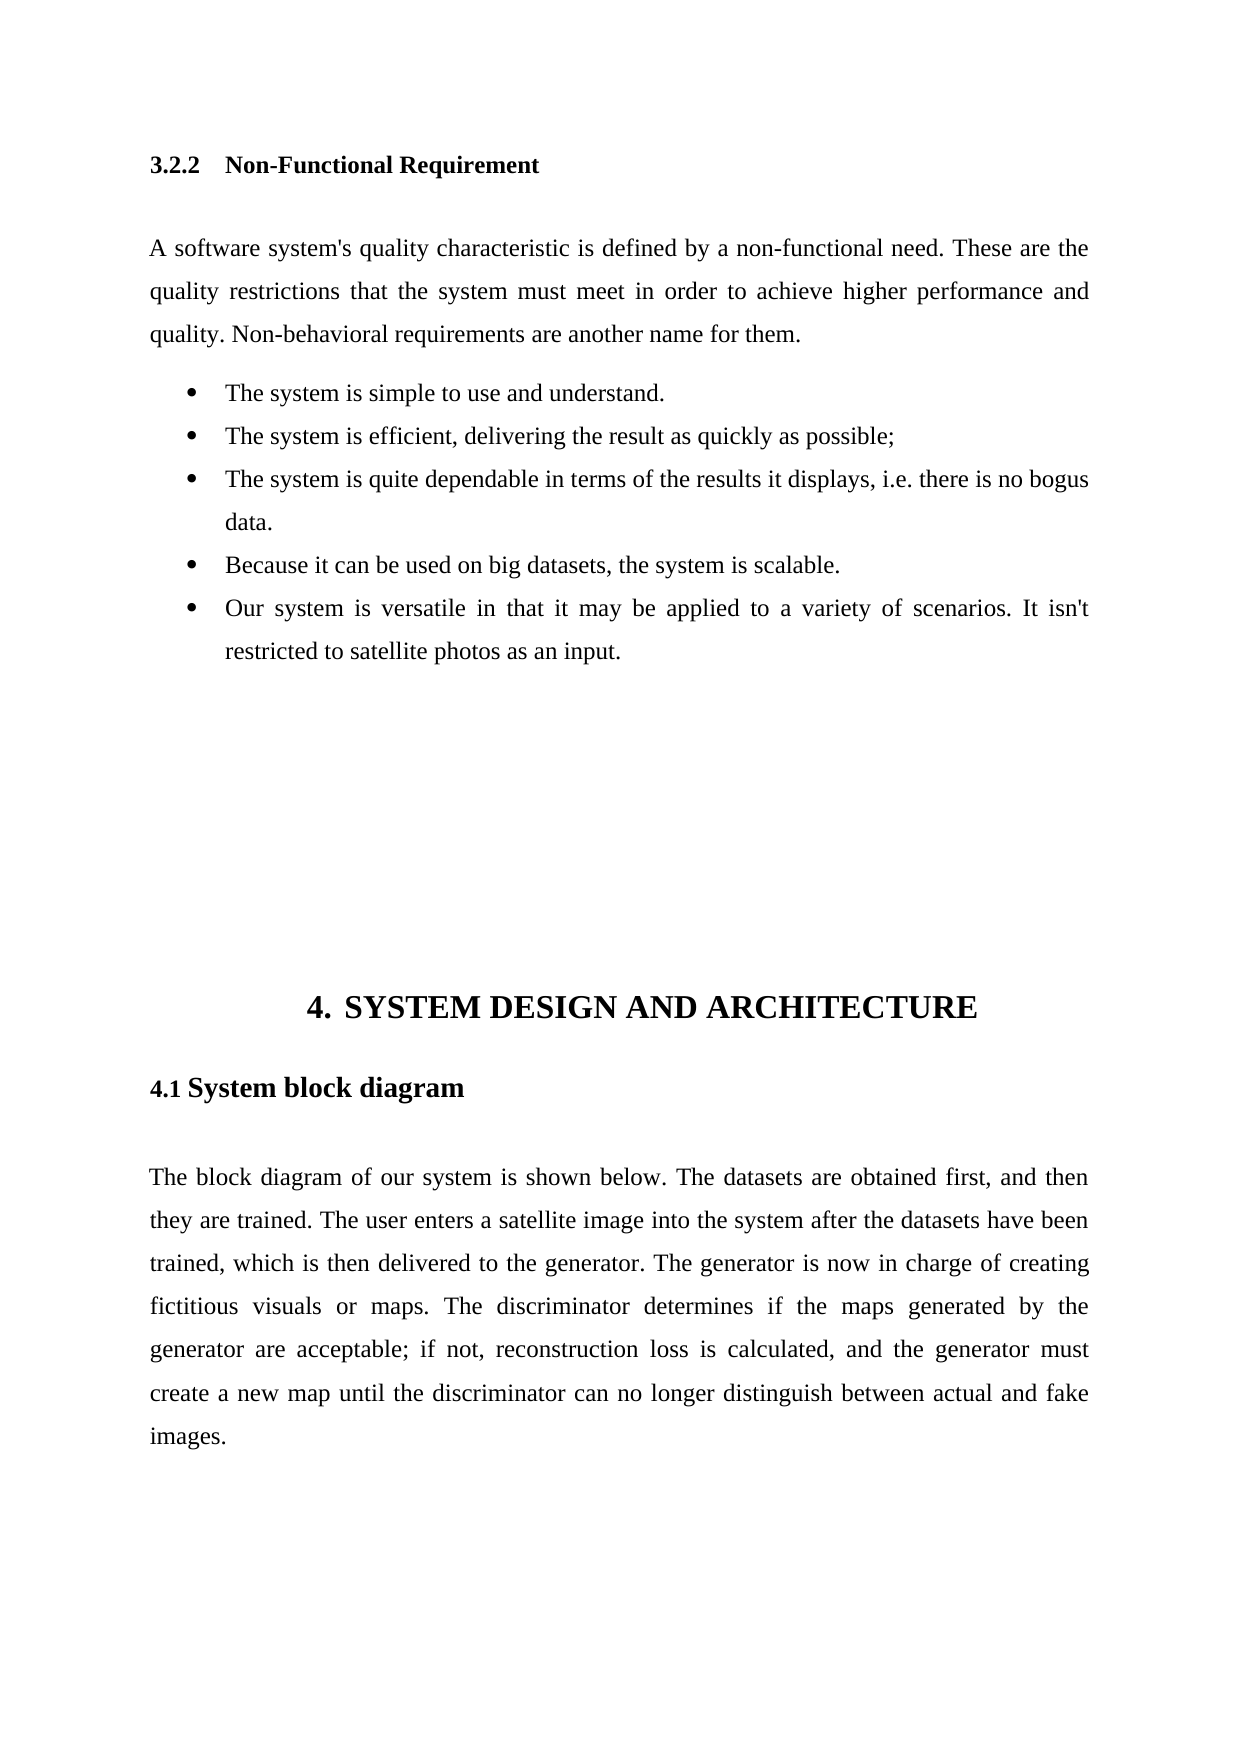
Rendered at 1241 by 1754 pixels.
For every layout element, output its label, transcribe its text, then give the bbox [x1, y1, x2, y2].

text A software system's quality characteristic is defined by a non-functional need. These are the quality restrictions that the system must meet in order to achieve higher performance and quality. Non-behavioral requirements are another name for them. [148, 233, 1090, 348]
list Our system is versatile in that it may be applied to a variety of scenarios. It isn't restricted to satellite photos as an input. [187, 593, 1090, 665]
list The system is simple to use and understand. [187, 378, 1090, 406]
list The system is quite dependable in terms of the results it displays, i.e. there is no bogus data. [187, 464, 1090, 536]
list Because it can be used on big datasets, the system is scalable. [187, 550, 1090, 579]
list The system is efficient, delivering the result as quickly as possible; [187, 421, 1090, 449]
subtitle Non-Functional Requirement [150, 150, 1092, 179]
text The block diagram of our system is shown below. The datasets are obtained first, and then they are trained. The user enters a satellite image into the system after the datasets have been trained, which is then delivered to the generator. The generator is now in charge of creating fictitious visuals or maps. The discriminator determines if the maps generated by the generator are acceptable; if not, reconstruction loss is calculated, and the generator must create a new map until the discriminator can no longer distinguish between actual and fake images. [148, 1162, 1090, 1449]
subtitle System block diagram [150, 1070, 1092, 1103]
subtitle SYSTEM DESIGN AND ARCHITECTURE [195, 988, 1090, 1026]
